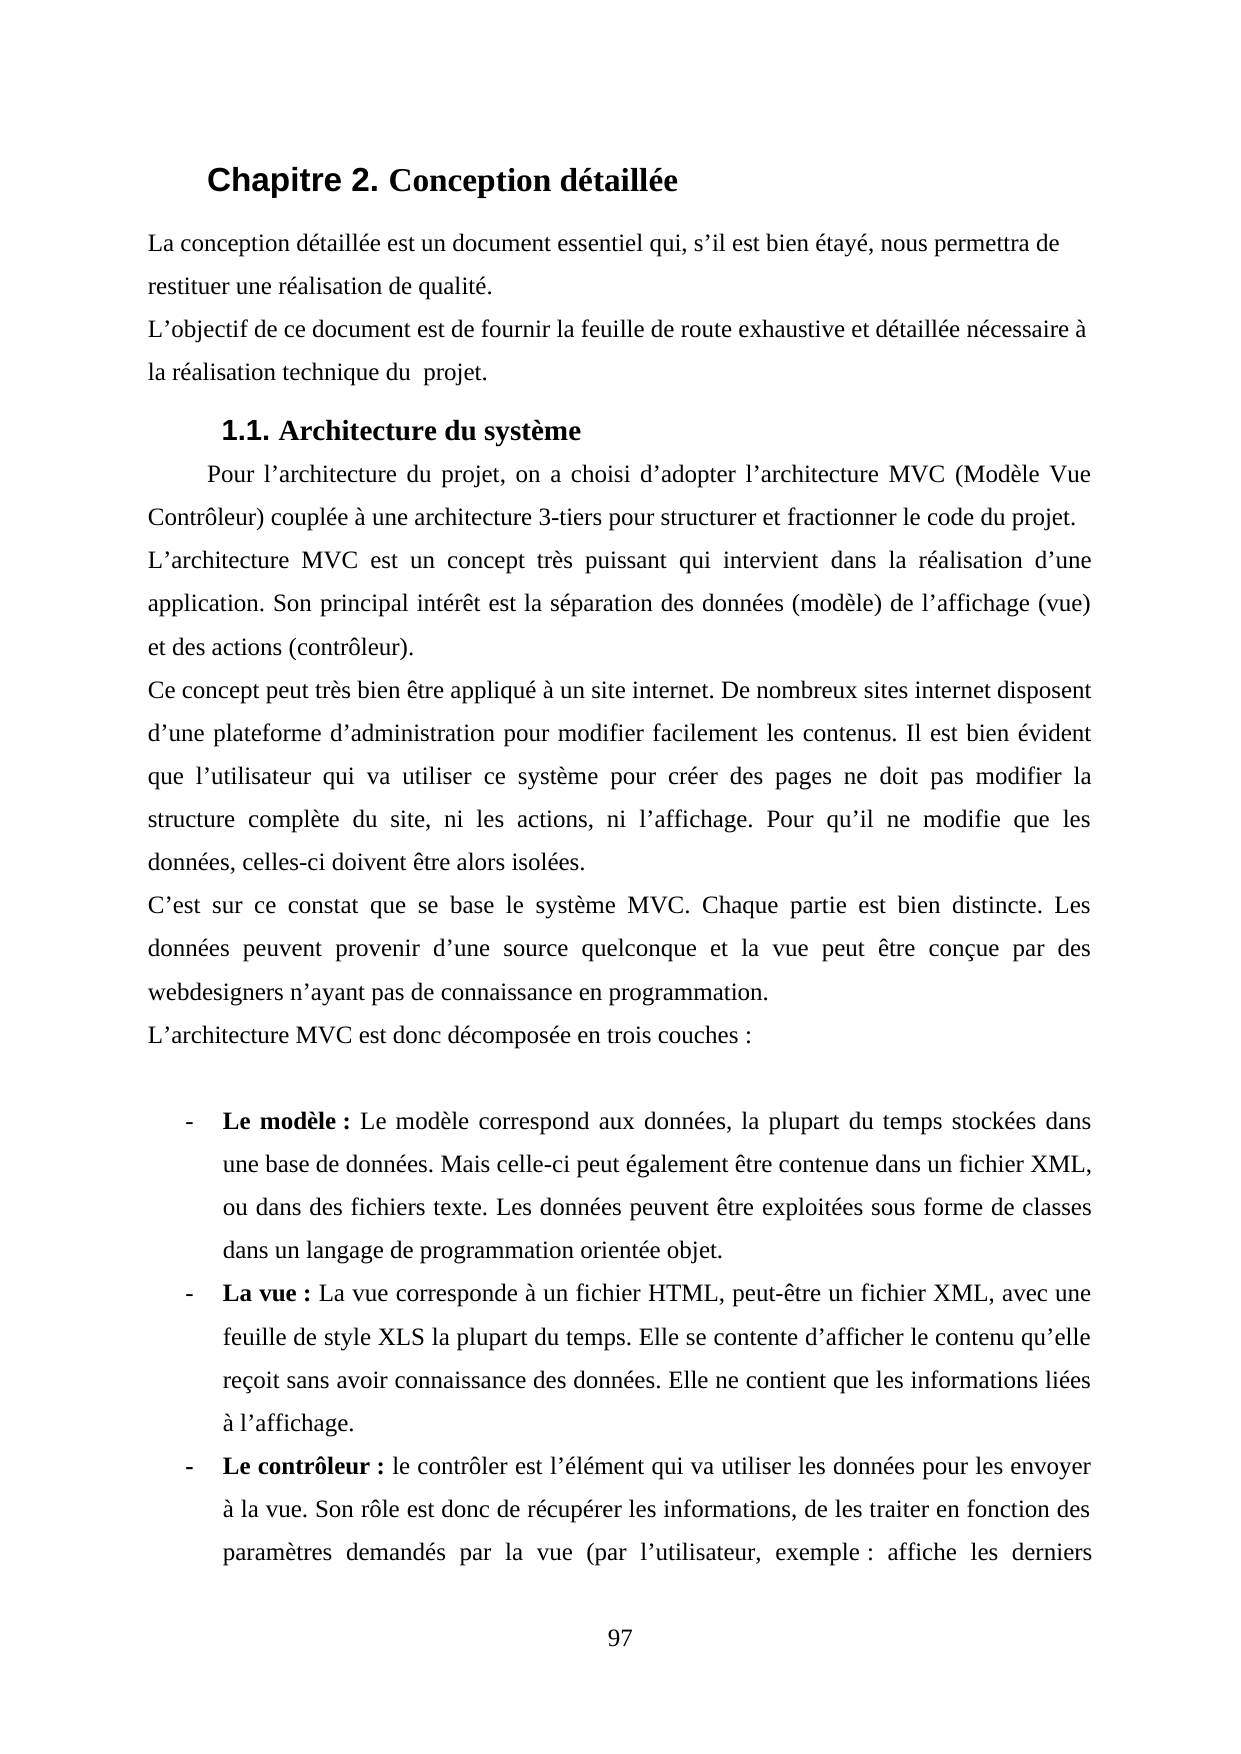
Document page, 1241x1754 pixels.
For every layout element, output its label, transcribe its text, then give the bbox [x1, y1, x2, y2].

list Le modèle : Le modèle correspond aux données, la plupart du temps stockées dans une base de données. Mais celle-ci peut également être contenue dans un fichier XML, ou dans des fichiers texte. Les données peuvent être exploitées sous forme de classes dans un langage de programmation orientée objet. [185, 1210, 1092, 1368]
list La vue : La vue corresponde à un fichier HTML, peut-être un fichier XML, avec une feuille de style XLS la plupart du temps. Elle se contente d’afficher le contenu qu’elle reçoit sans avoir connaissance des données. Elle ne contient que les informations liées à l’affichage. [185, 1383, 1092, 1541]
list L’objectif de ce document est de fournir la feuille de route exhaustive et détaillée nécessaire à [148, 372, 1092, 401]
list La conception détaillée est un document essentiel qui, s’il est bien étayé, nous permettra de [148, 228, 1092, 257]
text Ce concept peut très bien être appliqué à un site internet. De nombreux sites internet disposent d’une plateforme d’administration pour modifier facilement les contenus. Il est bien évident que l’utilisateur qui va utiliser ce système pour créer des pages ne doit pas modifier la structure complète du site, ni les actions, ni l’affichage. Pour qu’il ne modifie que les données, celles-ci doivent être alors isolées. [148, 779, 1092, 980]
text Pour l’architecture du projet, on a choisi d’adopter l’architecture MVC (Modèle Vue Contrôleur) couplée à une architecture 3-tiers pour structurer et fractionner le code du projet. [148, 563, 1092, 635]
text L’architecture MVC est donc décomposée en trois couches : [148, 1124, 1092, 1153]
list la réalisation technique du projet. [148, 445, 1092, 473]
list restituer une réalisation de qualité. [148, 300, 1092, 329]
text Architecture du système [221, 517, 1092, 551]
text L’architecture MVC est un concept très puissant qui intervient dans la réalisation d’une application. Son principal intérêt est la séparation des données (modèle) de l’affichage (vue) et des actions (contrôleur). [148, 649, 1092, 764]
text Conception détaillée [207, 160, 1092, 199]
text C’est sur ce constat que se base le système MVC. Chaque partie est bien distincte. Les données peuvent provenir d’une source quelconque et la vue peut être conçue par des webdesigners n’ayant pas de connaissance en programmation. [148, 994, 1092, 1109]
